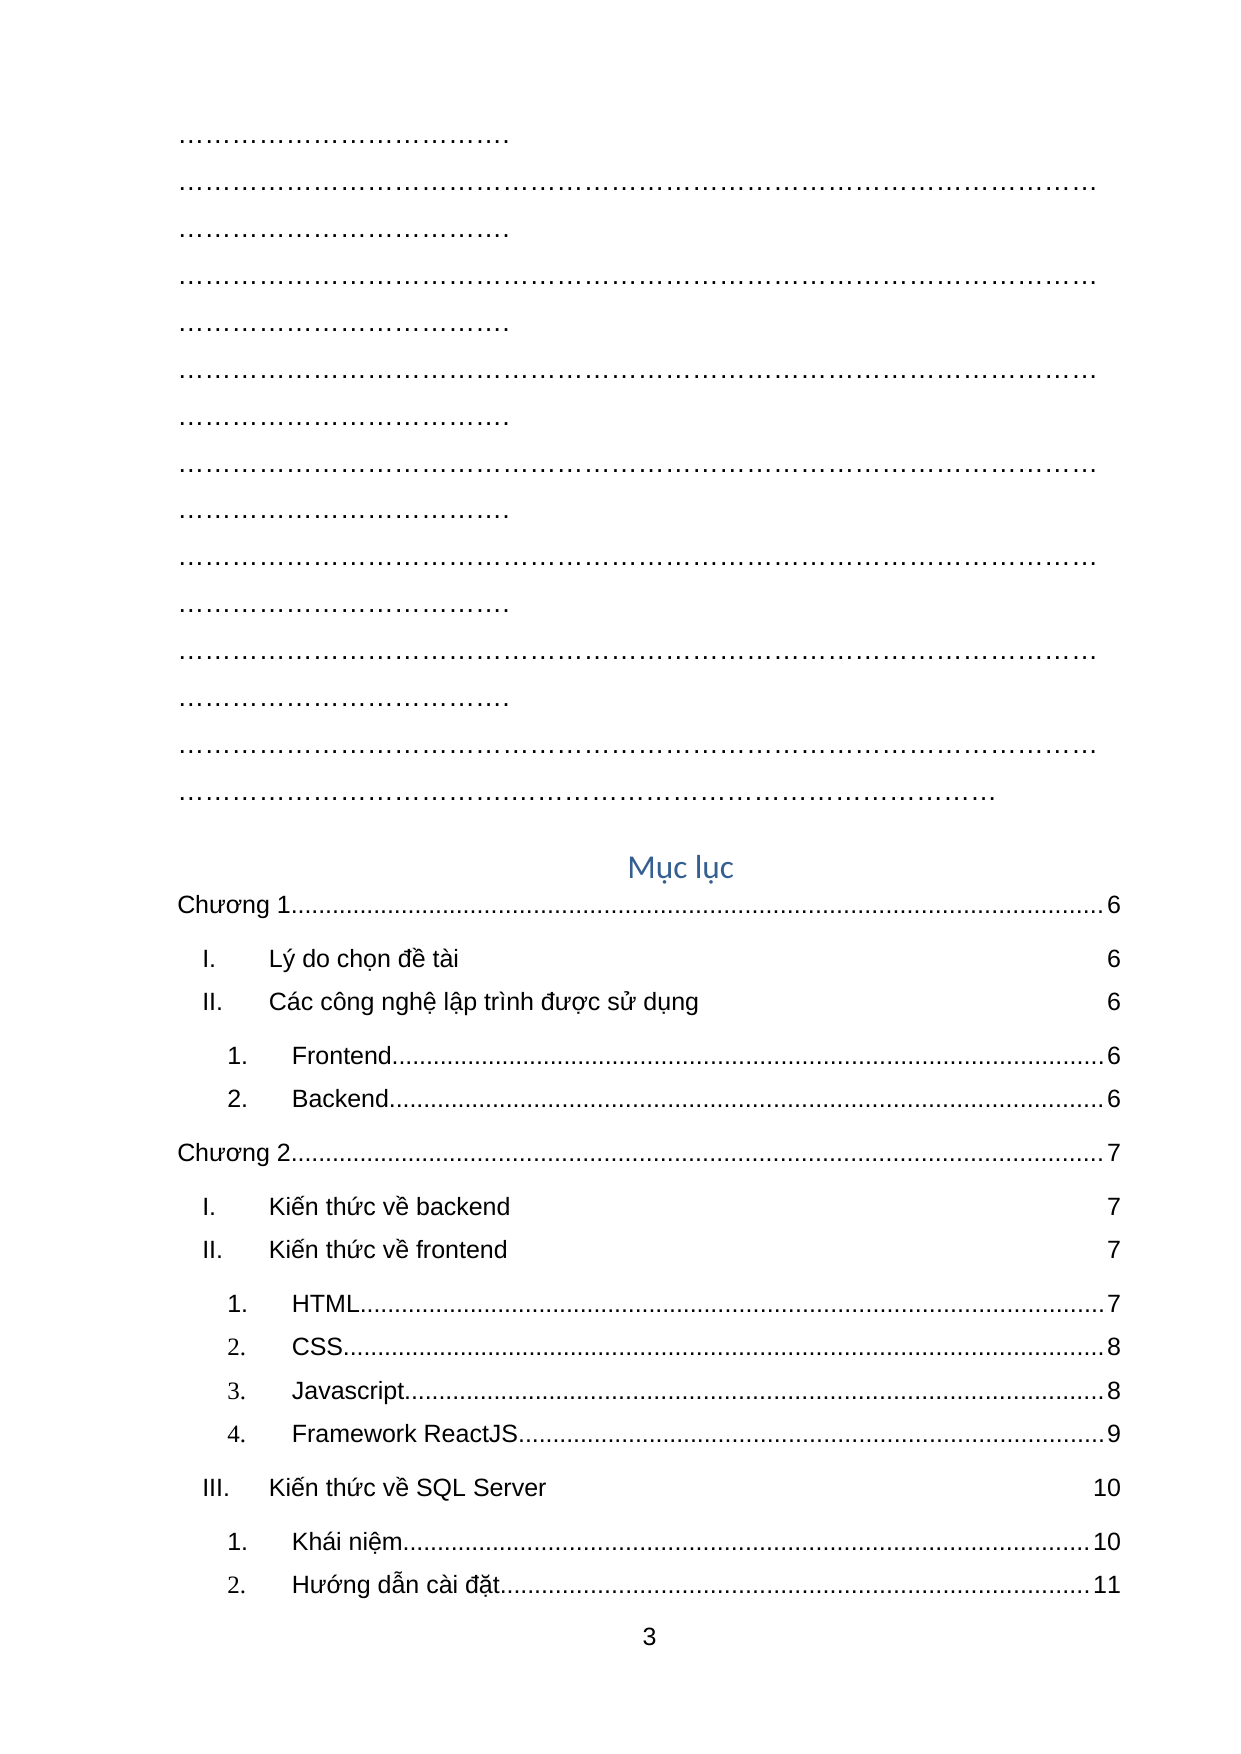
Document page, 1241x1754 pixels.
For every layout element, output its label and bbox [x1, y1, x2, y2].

text [177, 118, 1122, 806]
